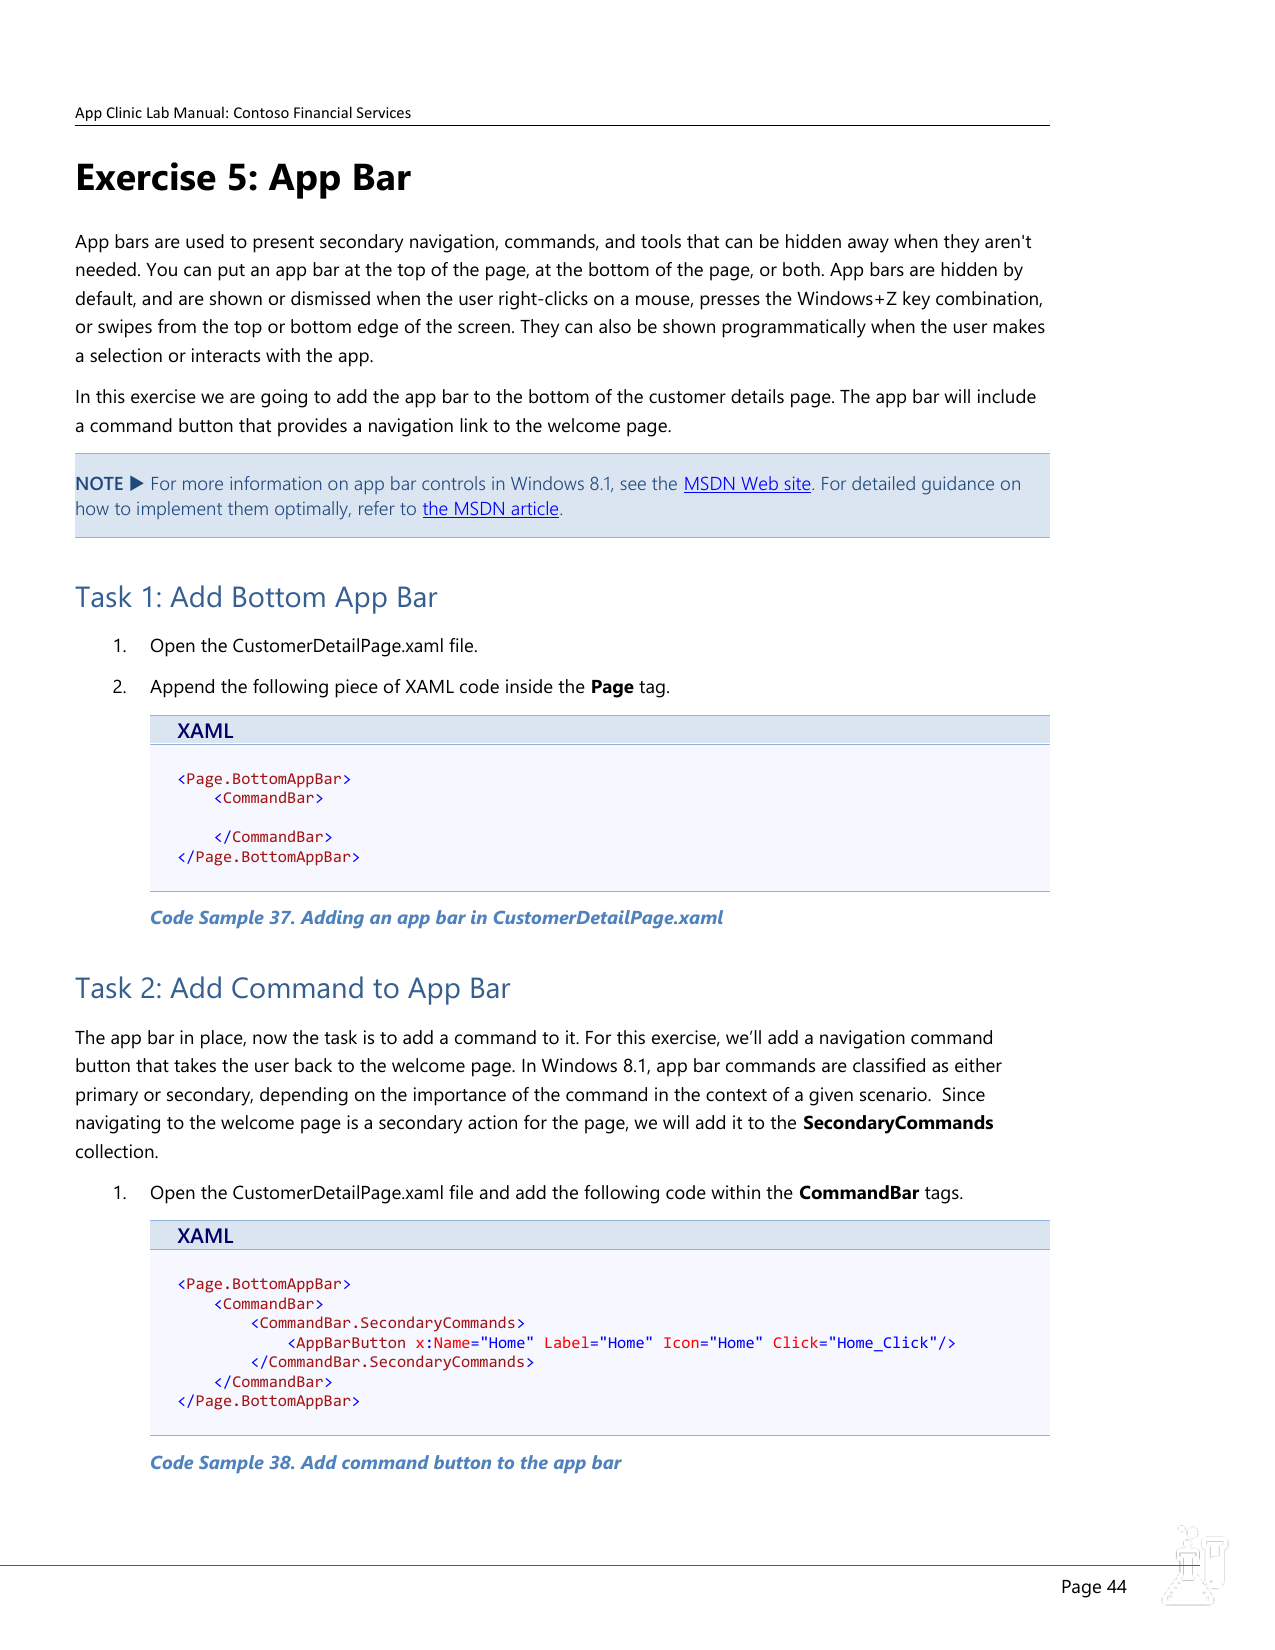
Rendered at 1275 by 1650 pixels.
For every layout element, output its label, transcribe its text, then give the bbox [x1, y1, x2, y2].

text The app bar in place, now the task is to add a command to it. For this exercise, we’ll add a navigation command button that takes the user back to the welcome page. In Windows 8.1, app bar commands are classified as either primary or secondary, depending on the importance of the command in the context of a given scenario. Since navigating to the welcome page is a secondary action for the page, we will add it to the SecondaryCommands collection. [75, 1024, 1050, 1163]
table_header XAML [150, 1221, 1050, 1249]
subtitle Task 1: Add Bottom App Bar [75, 576, 1050, 614]
list Open the CustomerDetailPage.xaml file and add the following code within the CommandBar tags. [112, 1179, 1050, 1204]
table_header XAML [150, 716, 1050, 743]
table_cell <Page.BottomAppBar> <CommandBar> </CommandBar> </Page.BottomAppBar> [150, 745, 1050, 891]
table_cell <Page.BottomAppBar> <CommandBar> <CommandBar.SecondaryCommands> <AppBarButton x:Name="Home" Label="Home" Icon="Home" Click="Home_Click"/> </CommandBar.SecondaryCommands> </CommandBar> </Page.BottomAppBar> [150, 1250, 1050, 1435]
text NOTE For more information on app bar controls in Windows 8.1, see the MSDN Web site. For detailed guidance on how to implement them optimally, refer to the MSDN article. [75, 454, 1050, 537]
list Open the CustomerDetailPage.xaml file. [112, 633, 1050, 658]
subtitle Task 2: Add Command to App Bar [75, 967, 1050, 1006]
subtitle Exercise 5: App Bar [75, 150, 1050, 200]
text In this exercise we are going to add the app bar to the bottom of the customer details page. The app bar will include a command button that provides a navigation link to the welcome page. [75, 383, 1050, 437]
list Append the following piece of XAML code inside the Page tag. [112, 674, 1050, 699]
text App bars are used to present secondary navigation, commands, and tools that can be hidden away when they aren't needed. You can put an app bar at the top of the page, at the bottom of the page, or both. App bars are hidden by default, and are shown or dismissed when the user right-clicks on a mouse, presses the Windows+Z key combination, or swipes from the top or bottom edge of the screen. They can also be shown programmatically when the user makes a selection or interacts with the app. [75, 228, 1050, 367]
